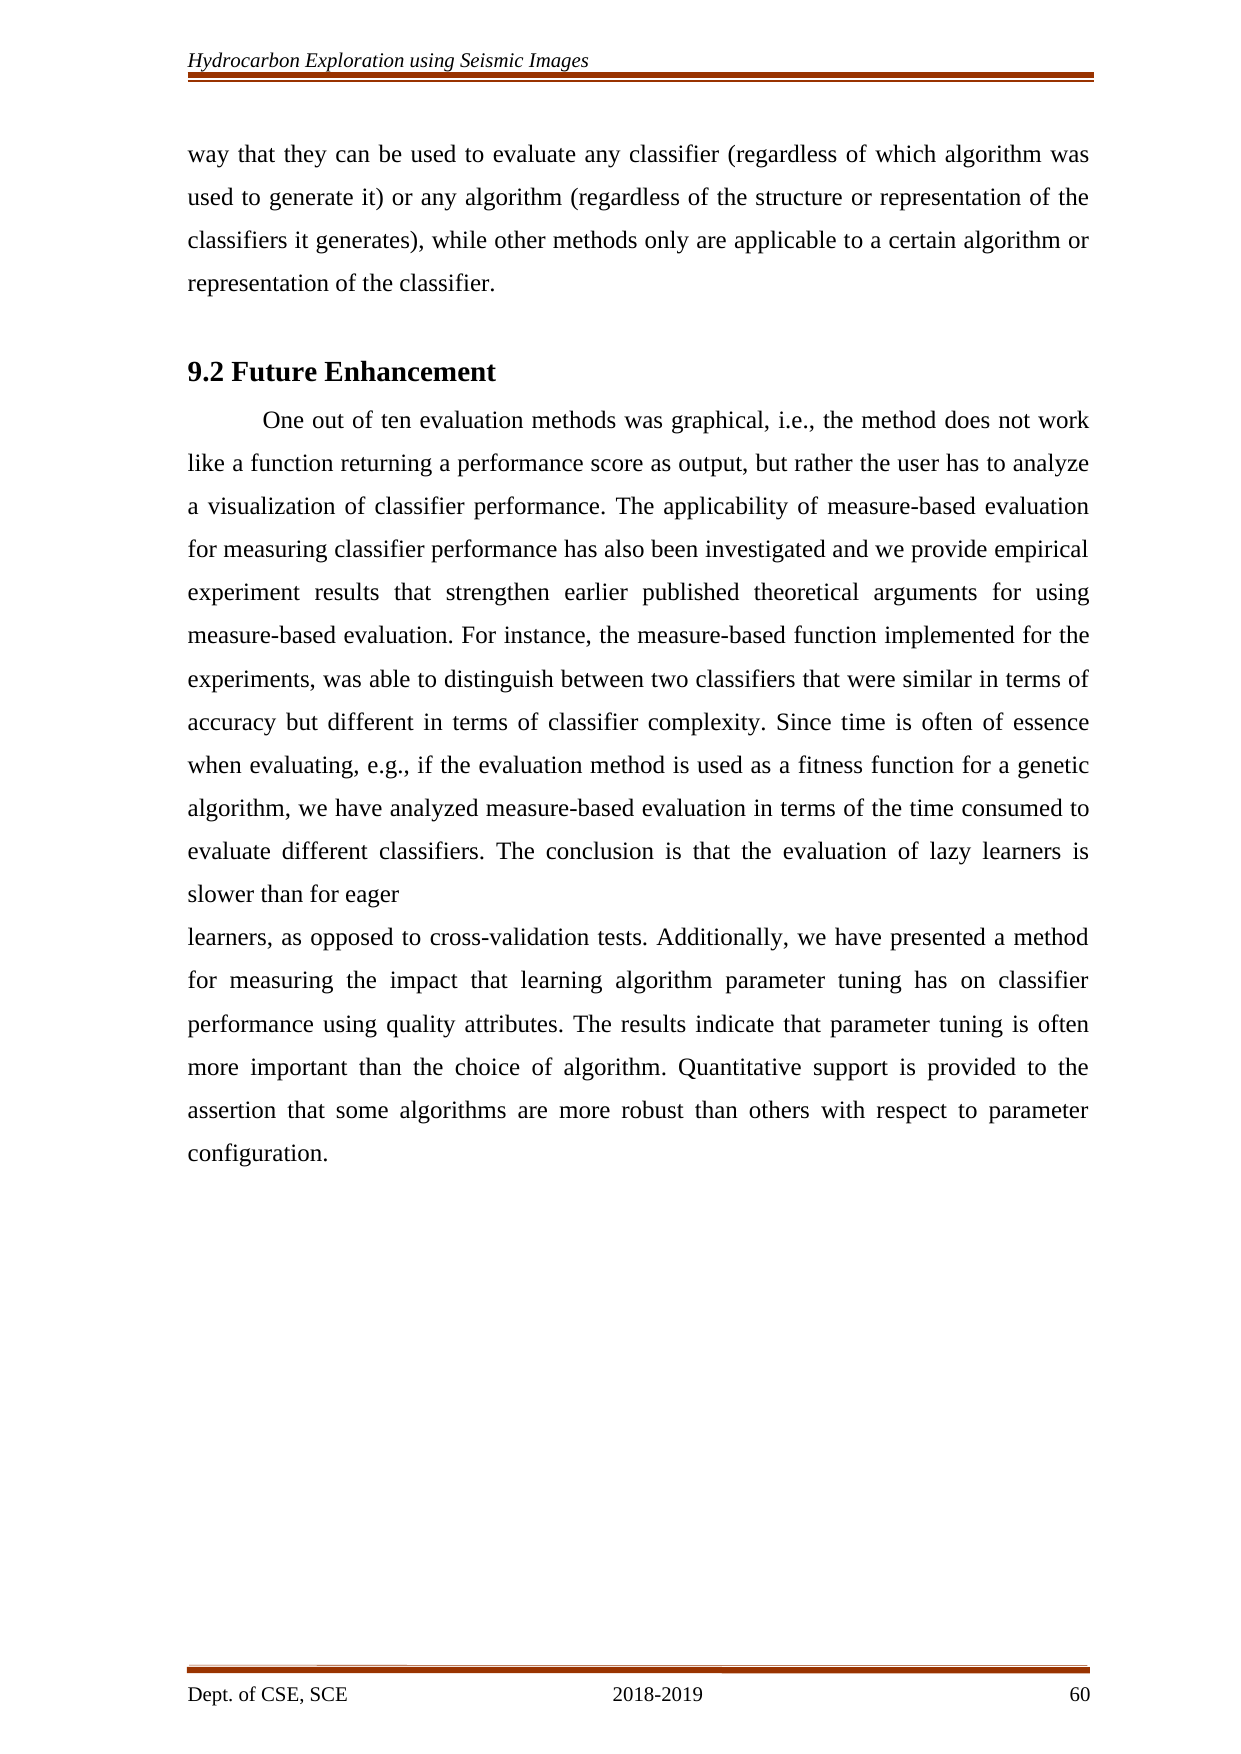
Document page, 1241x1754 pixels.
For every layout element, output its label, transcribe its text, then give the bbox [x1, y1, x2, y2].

text learners, as opposed to cross-validation tests. Additionally, we have presented a method for measuring the impact that learning algorithm parameter tuning has on classifier performance using quality attributes. The results indicate that parameter tuning is often more important than the choice of algorithm. Quantitative support is provided to the assertion that some algorithms are more robust than others with respect to parameter configuration. [187, 922, 1090, 1167]
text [187, 139, 1090, 297]
text One out of ten evaluation methods was graphical, i.e., the method does not work like a function returning a performance score as output, but rather the user has to analyze a visualization of classifier performance. The applicability of measure-based evaluation for measuring classifier performance has also been investigated and we provide empirical experiment results that strengthen earlier published theoretical arguments for using measure-based evaluation. For instance, the measure-based function implemented for the experiments, was able to distinguish between two classifiers that were similar in terms of accuracy but different in terms of classifier complexity. Since time is often of essence when evaluating, e.g., if the evaluation method is used as a fitness function for a genetic algorithm, we have analyzed measure-based evaluation in terms of the time consumed to evaluate different classifiers. The conclusion is that the evaluation of lazy learners is slower than for eager [187, 405, 1090, 908]
text 9.2 Future Enhancement [187, 354, 1090, 388]
